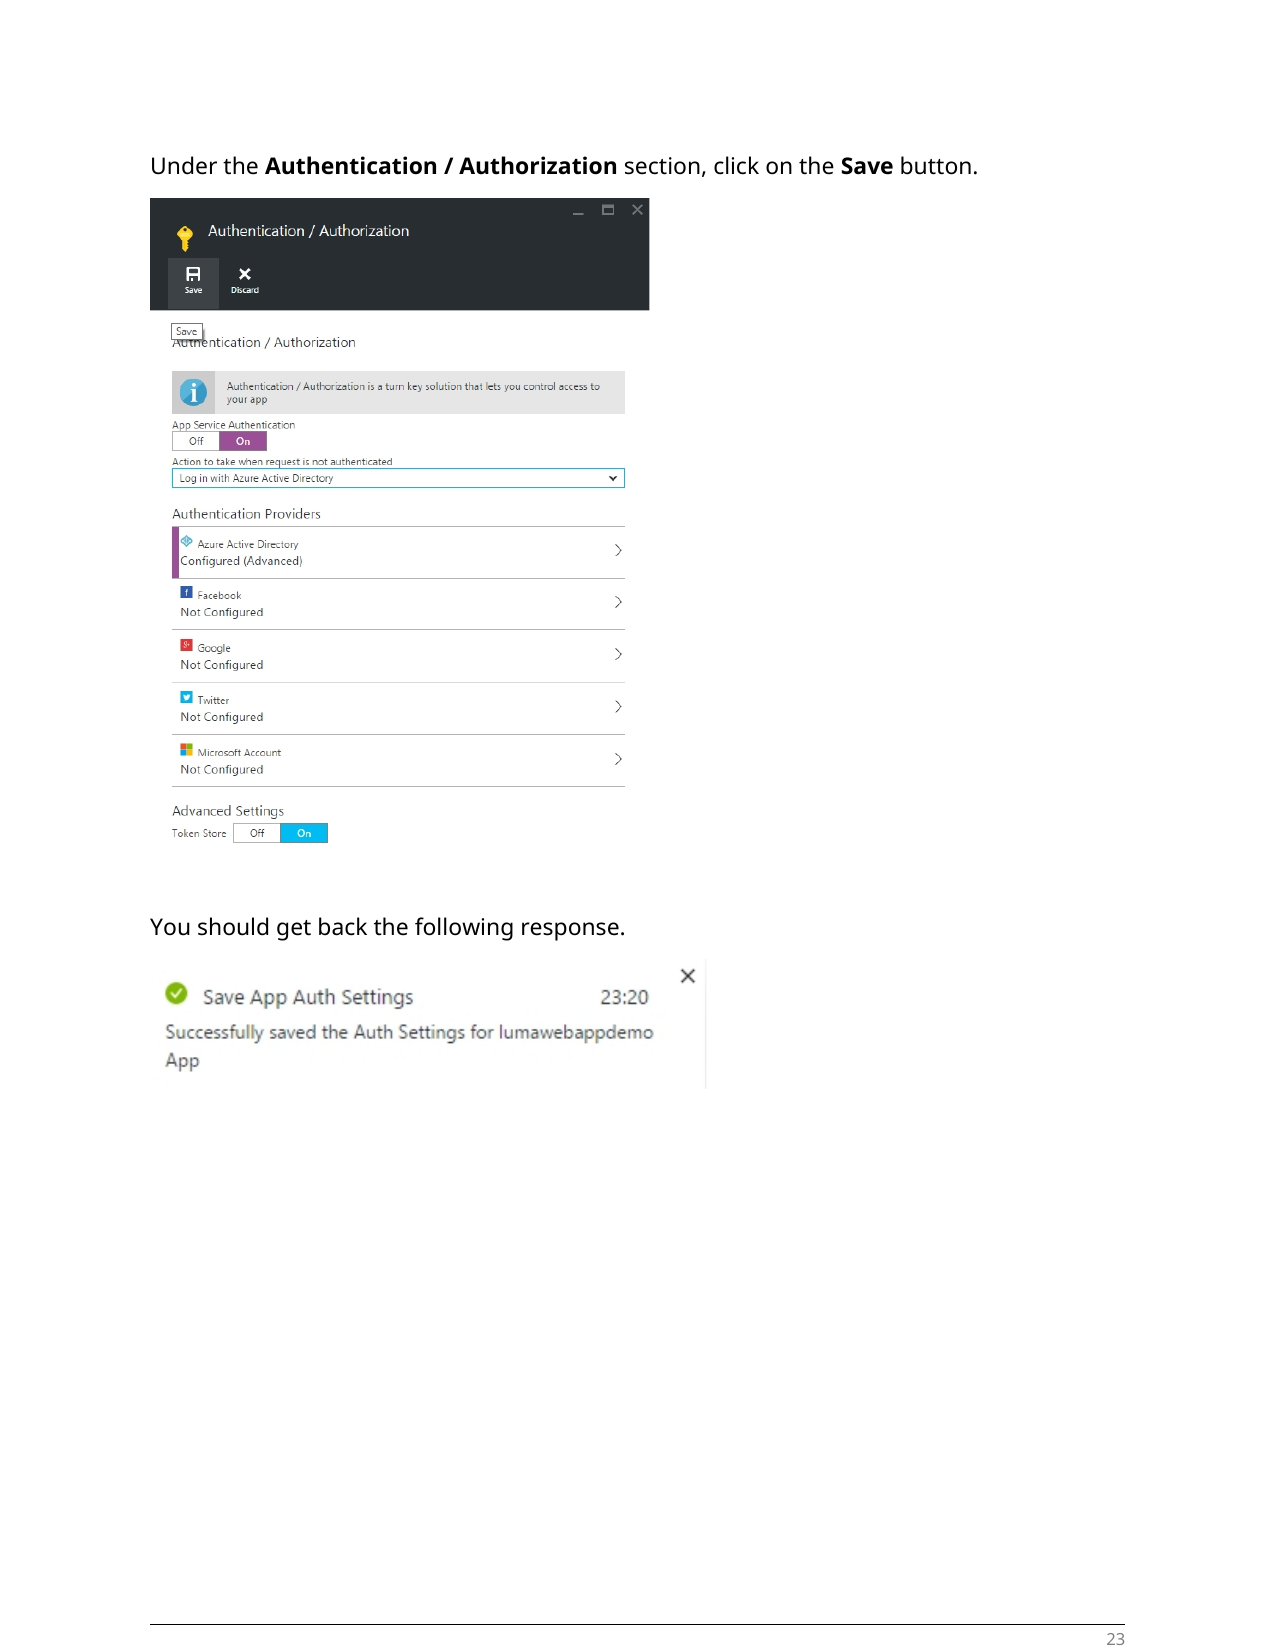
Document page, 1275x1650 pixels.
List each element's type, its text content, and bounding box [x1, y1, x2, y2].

picture [150, 959, 707, 1089]
text Under the Authentication / Authorization section, click on the Save button. [150, 150, 1125, 181]
picture [150, 198, 650, 846]
text You should get back the following response. [150, 911, 1125, 942]
